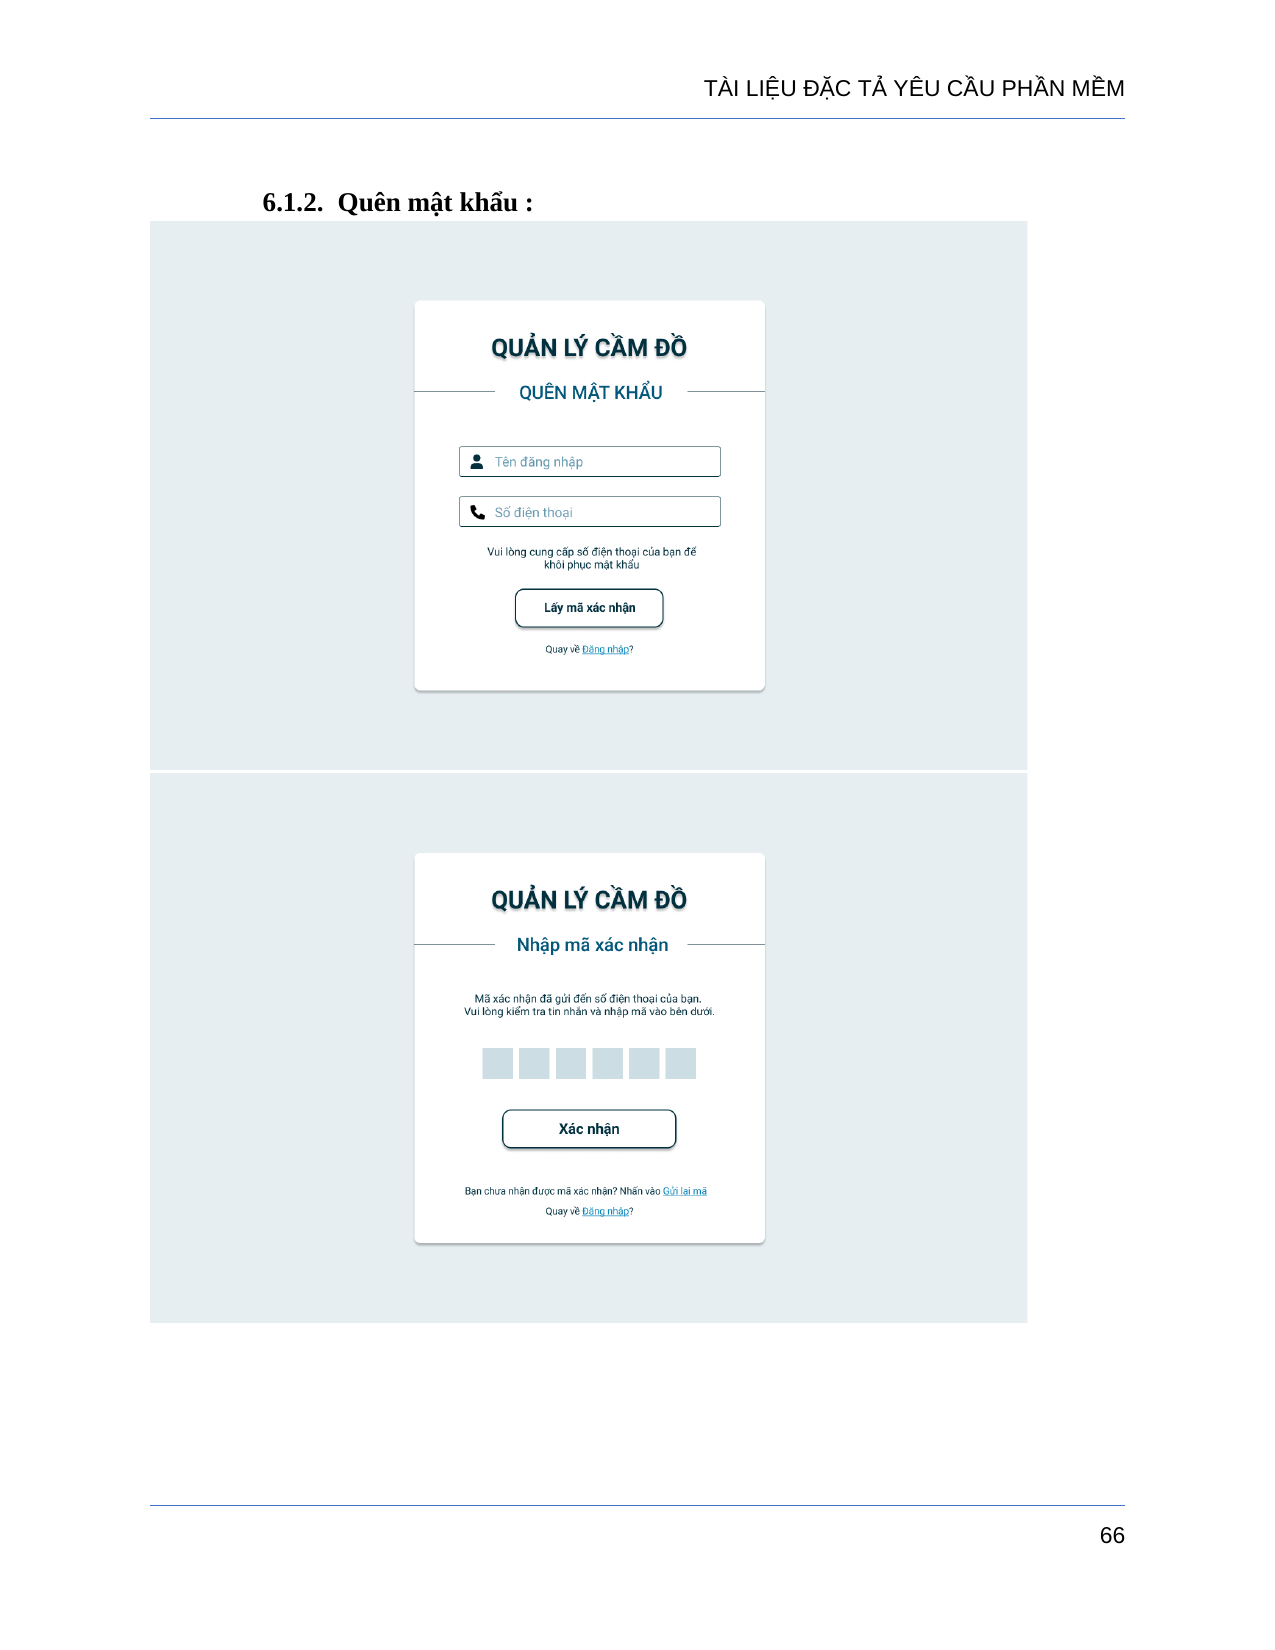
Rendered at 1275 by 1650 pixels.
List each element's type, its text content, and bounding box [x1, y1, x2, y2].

list Quên mật khẩu : [262, 186, 1125, 217]
picture [150, 773, 1028, 1323]
picture [150, 221, 1028, 770]
